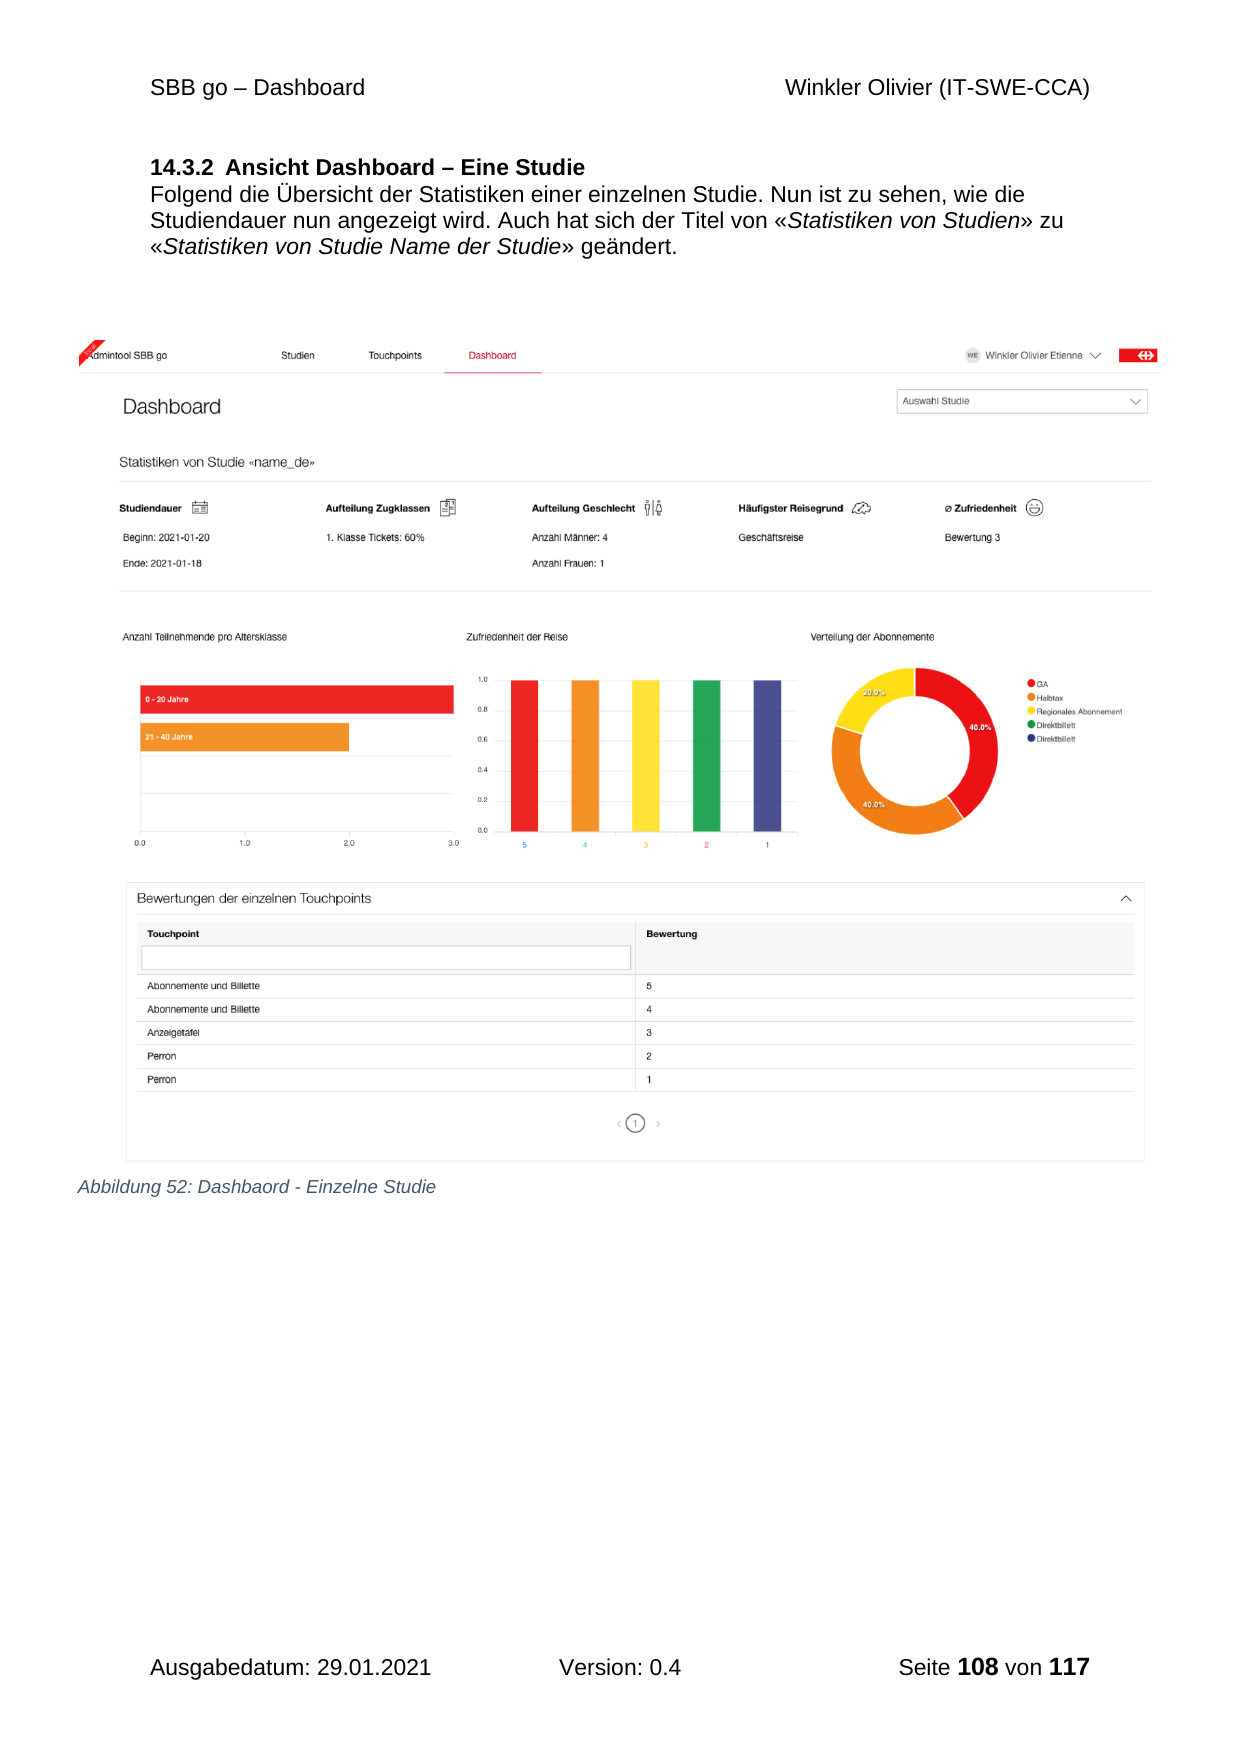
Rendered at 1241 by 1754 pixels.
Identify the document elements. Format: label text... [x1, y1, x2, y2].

picture [77, 340, 1160, 1165]
subtitle Ansicht Dashboard – Eine Studie [150, 154, 1090, 181]
text Folgend die Übersicht der Statistiken einer einzelnen Studie. Nun ist zu sehen, wie die Studiendauer nun angezeigt wird. Auch hat sich der Titel von «Statistiken von Studien» zu «Statistiken von Studie Name der Studie» geändert. [150, 181, 1090, 259]
